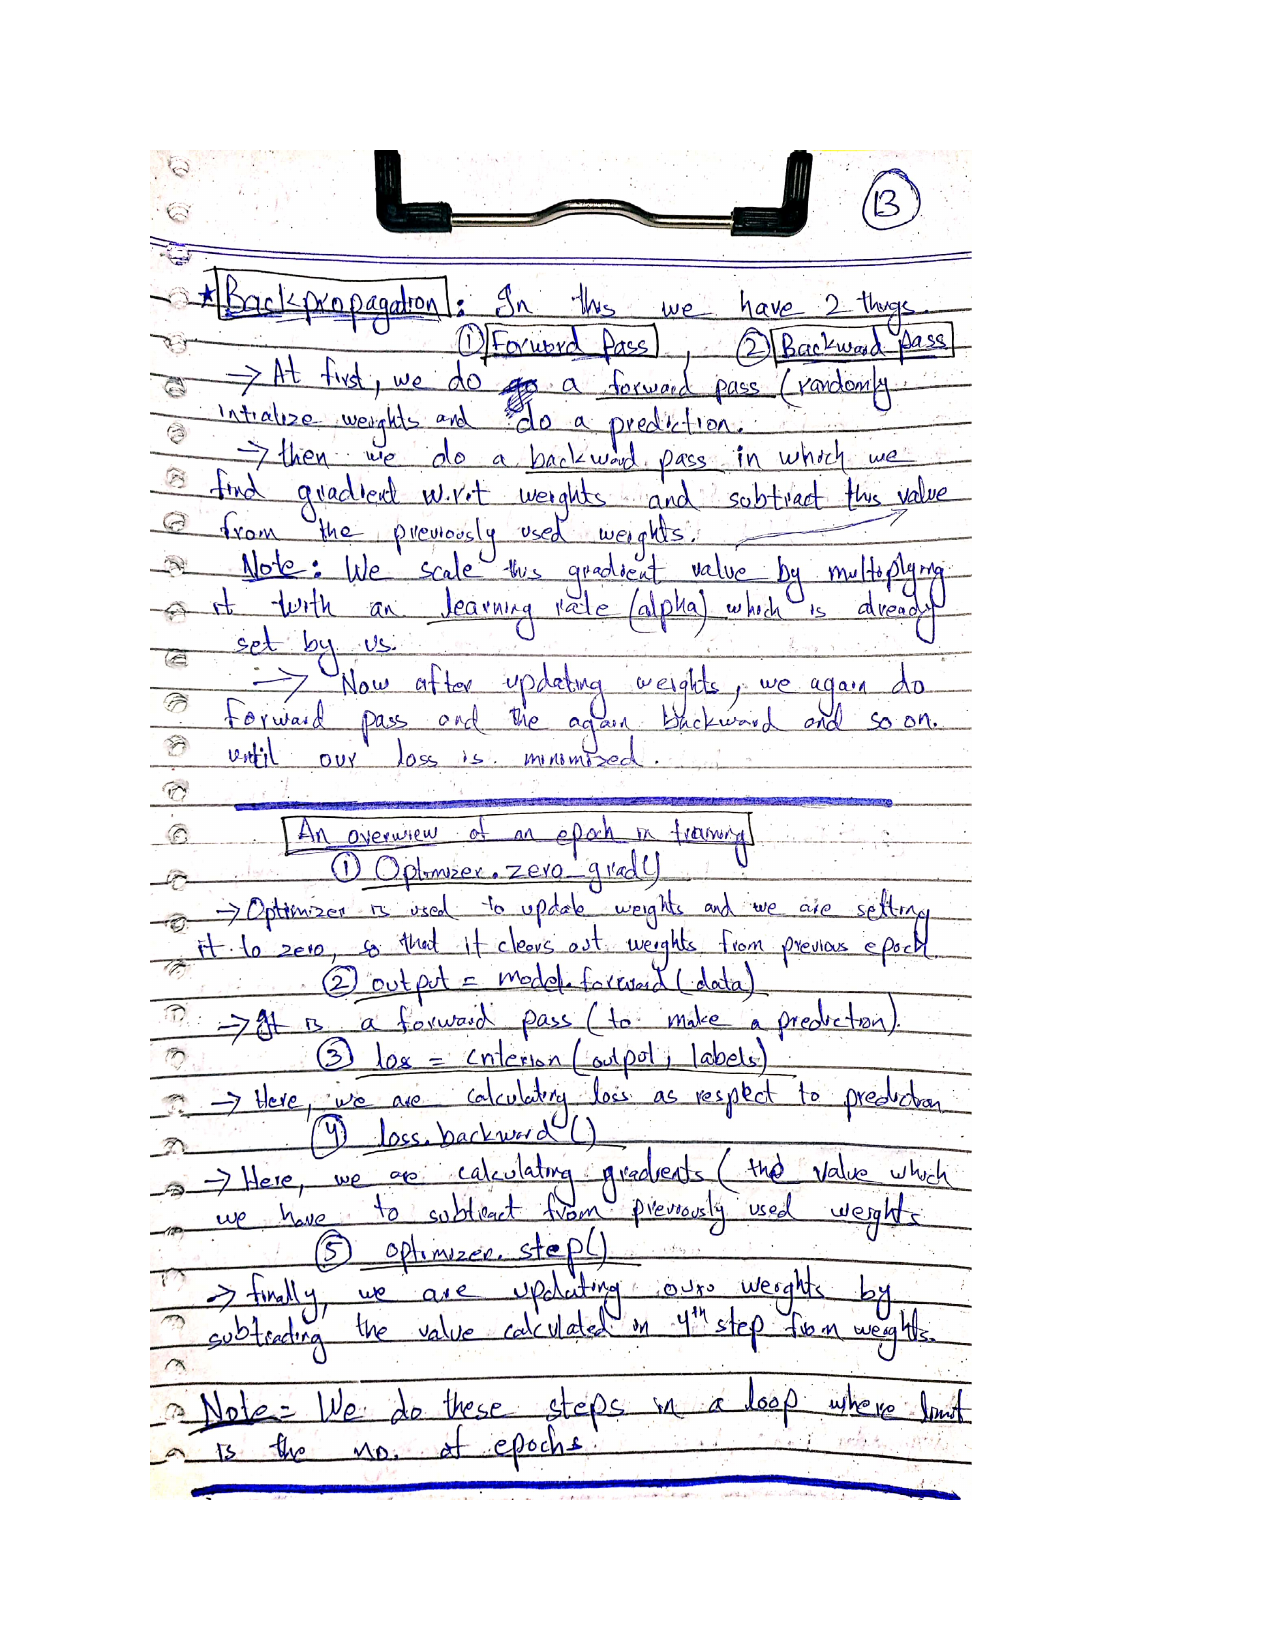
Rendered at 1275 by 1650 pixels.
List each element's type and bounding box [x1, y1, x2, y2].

picture [150, 150, 972, 1500]
